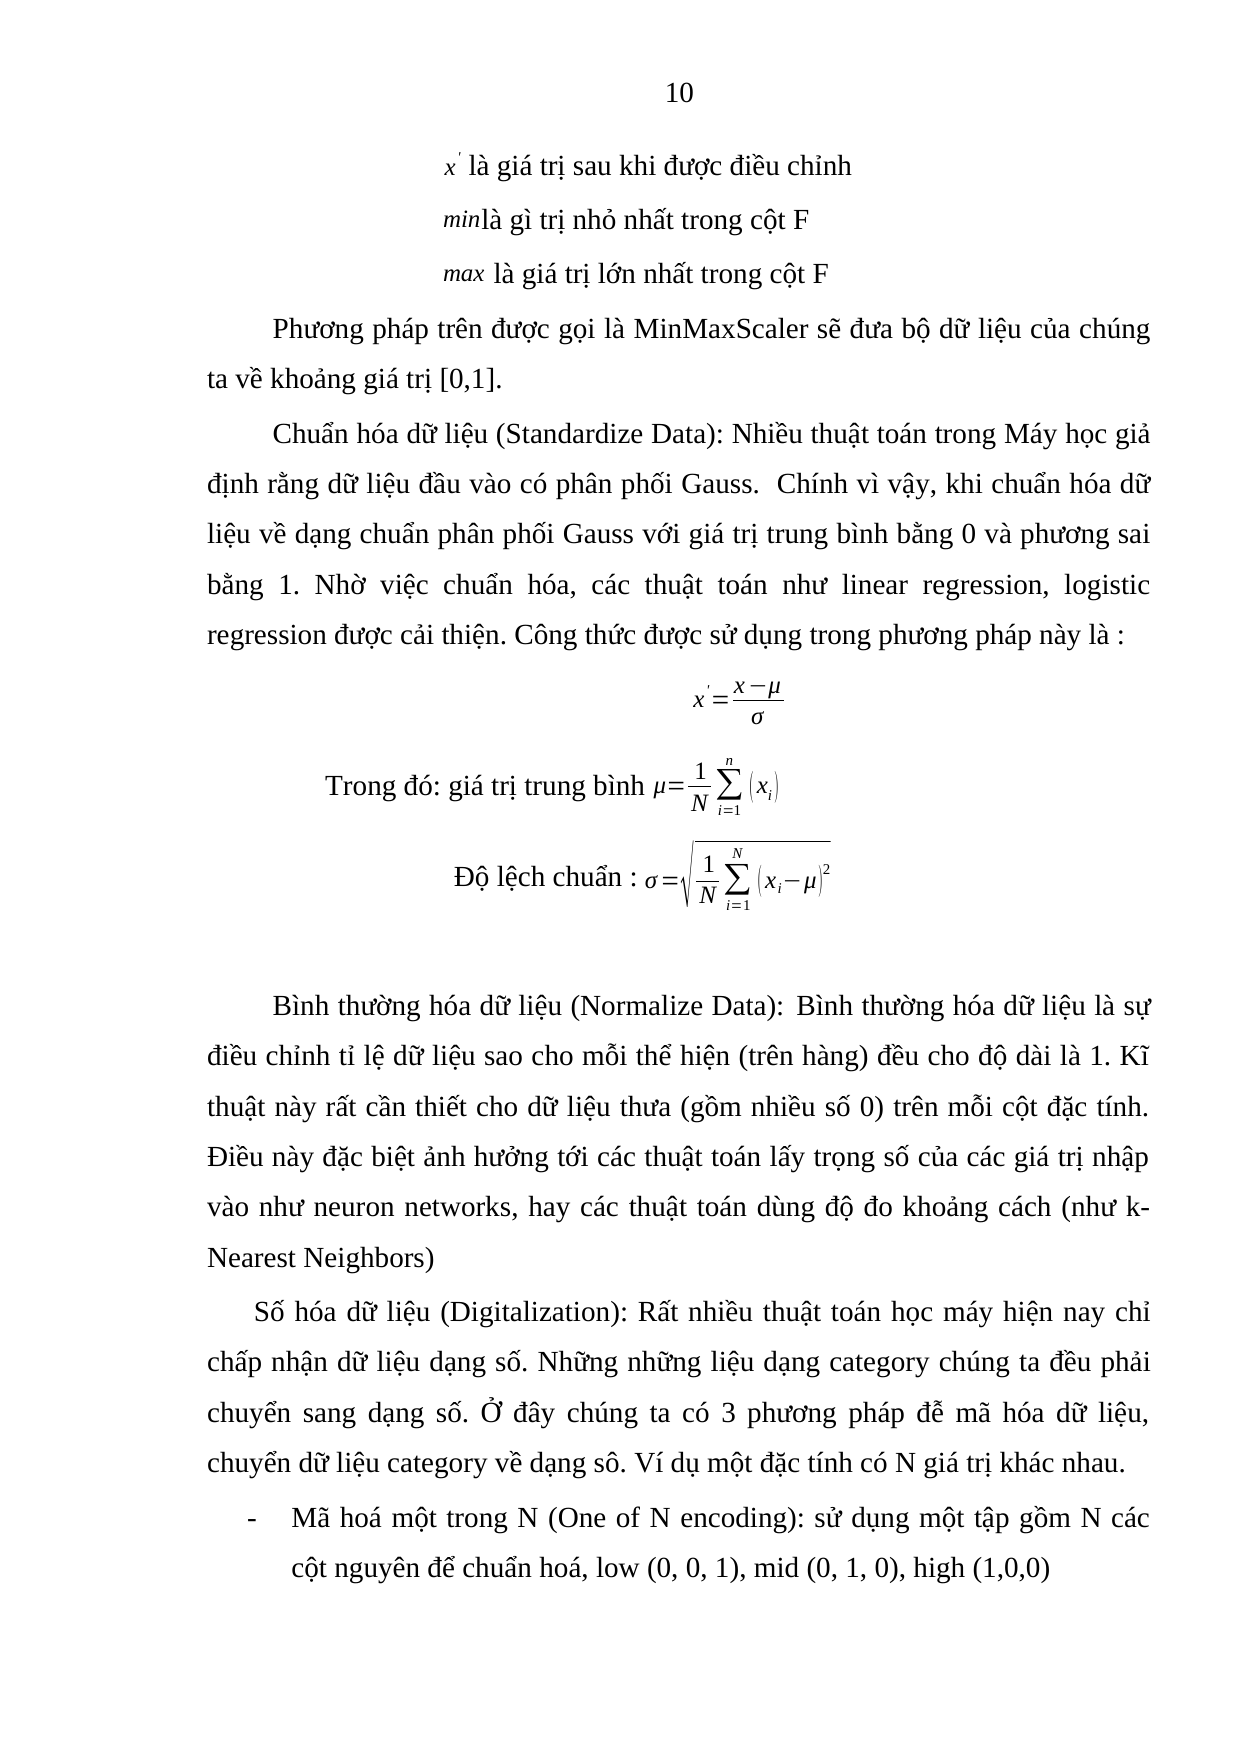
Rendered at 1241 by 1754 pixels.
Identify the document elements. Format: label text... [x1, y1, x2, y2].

text là giá trị sau khi được điều chỉnh [325, 148, 1152, 181]
text là gì trị nhỏ nhất trong cột F [325, 202, 1152, 236]
text Chuẩn hóa dữ liệu (Standardize Data): Nhiều thuật toán trong Máy học giả định rằng dữ liệu đầu vào có phân phối Gauss. Chính vì vậy, khi chuẩn hóa dữ liệu về dạng chuẩn phân phối Gauss với giá trị trung bình bằng 0 và phương sai bằng 1. Nhờ việc chuẩn hóa, các thuật toán như linear regression, logistic regression được cải thiện. Công thức được sử dụng trong phương pháp này là : [207, 416, 1152, 651]
text Số hóa dữ liệu (Digitalization): Rất nhiều thuật toán học máy hiện nay chỉ chấp nhận dữ liệu dạng số. Những những liệu dạng category chúng ta đều phải chuyển sang dạng số. Ở đây chúng ta có 3 phương pháp đễ mã hóa dữ liệu, chuyển dữ liệu category về dạng sô. Ví dụ một đặc tính có N giá trị khác nhau. [207, 1294, 1152, 1479]
text Trong đó: giá trị trung bình [207, 752, 1152, 819]
list Mã hoá một trong N (One of N encoding): sử dụng một tập gồm N các cột nguyên để chuẩn hoá, low (0, 0, 1), mid (0, 1, 0), high (1,0,0) [247, 1500, 1152, 1583]
text Bình thường hóa dữ liệu (Normalize Data): Bình thường hóa dữ liệu là sự điều chỉnh tỉ lệ dữ liệu sao cho mỗi thể hiện (trên hàng) đều cho độ dài là 1. Kĩ thuật này rất cần thiết cho dữ liệu thưa (gồm nhiều số 0) trên mỗi cột đặc tính. Điều này đặc biệt ảnh hưởng tới các thuật toán lấy trọng số của các giá trị nhập vào như neuron networks, hay các thuật toán dùng độ đo khoảng cách (như k-Nearest Neighbors) [207, 988, 1152, 1273]
text Độ lệch chuẩn : [207, 840, 1152, 913]
text là giá trị lớn nhất trong cột F [325, 257, 1152, 290]
text Phương pháp trên được gọi là MinMaxScaler sẽ đưa bộ dữ liệu của chúng ta về khoảng giá trị [0,1]. [207, 311, 1152, 395]
